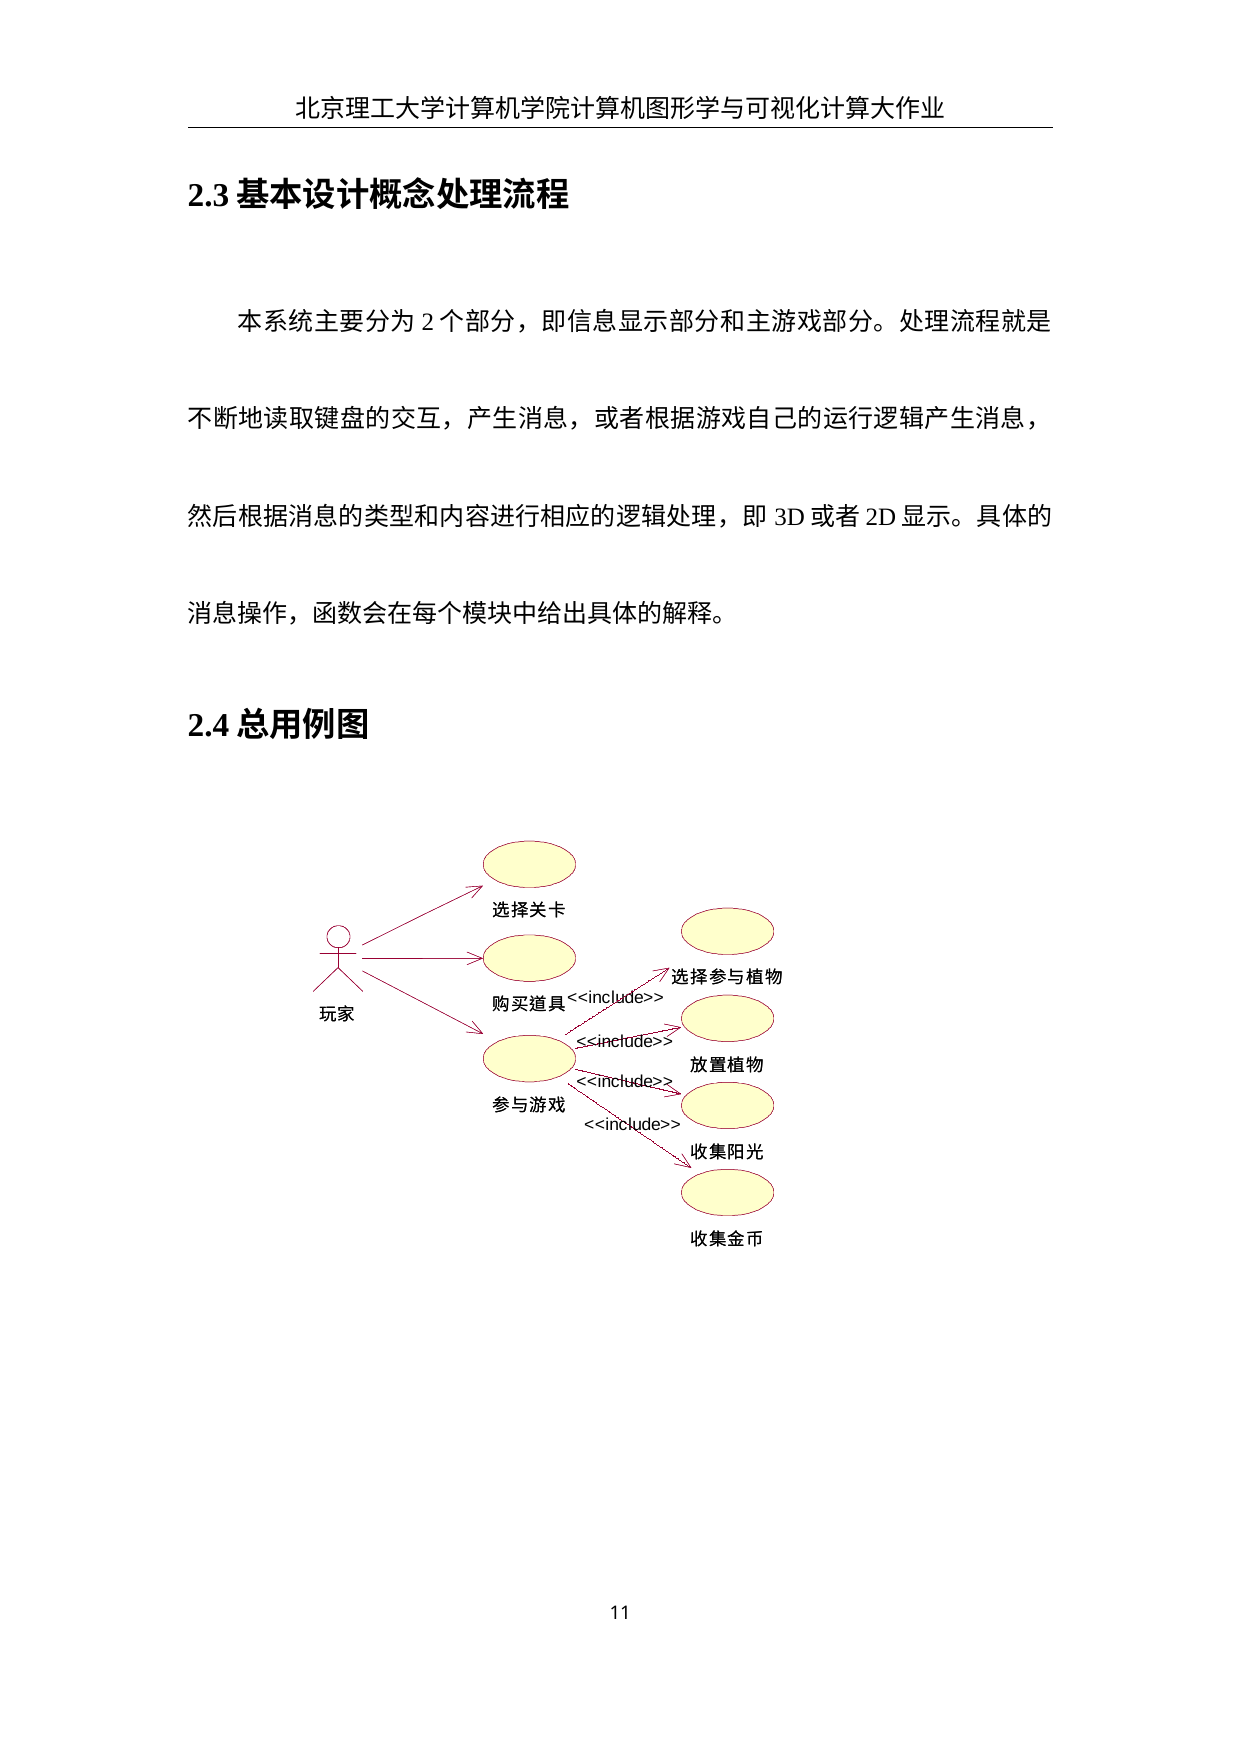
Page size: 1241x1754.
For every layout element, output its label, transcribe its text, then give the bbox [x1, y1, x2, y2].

text 本系统主要分为2个部分，即信息显示部分和主游戏部分。处理流程就是不断地读取键盘的交互，产生消息，或者根据游戏自己的运行逻辑产生消息，然后根据消息的类型和内容进行相应的逻辑处理，即3D或者2D显示。具体的消息操作，函数会在每个模块中给出具体的解释。 [187, 287, 1053, 644]
subtitle 2.3基本设计概念处理流程 [187, 160, 1053, 225]
subtitle 2.4总用例图 [187, 690, 1053, 755]
